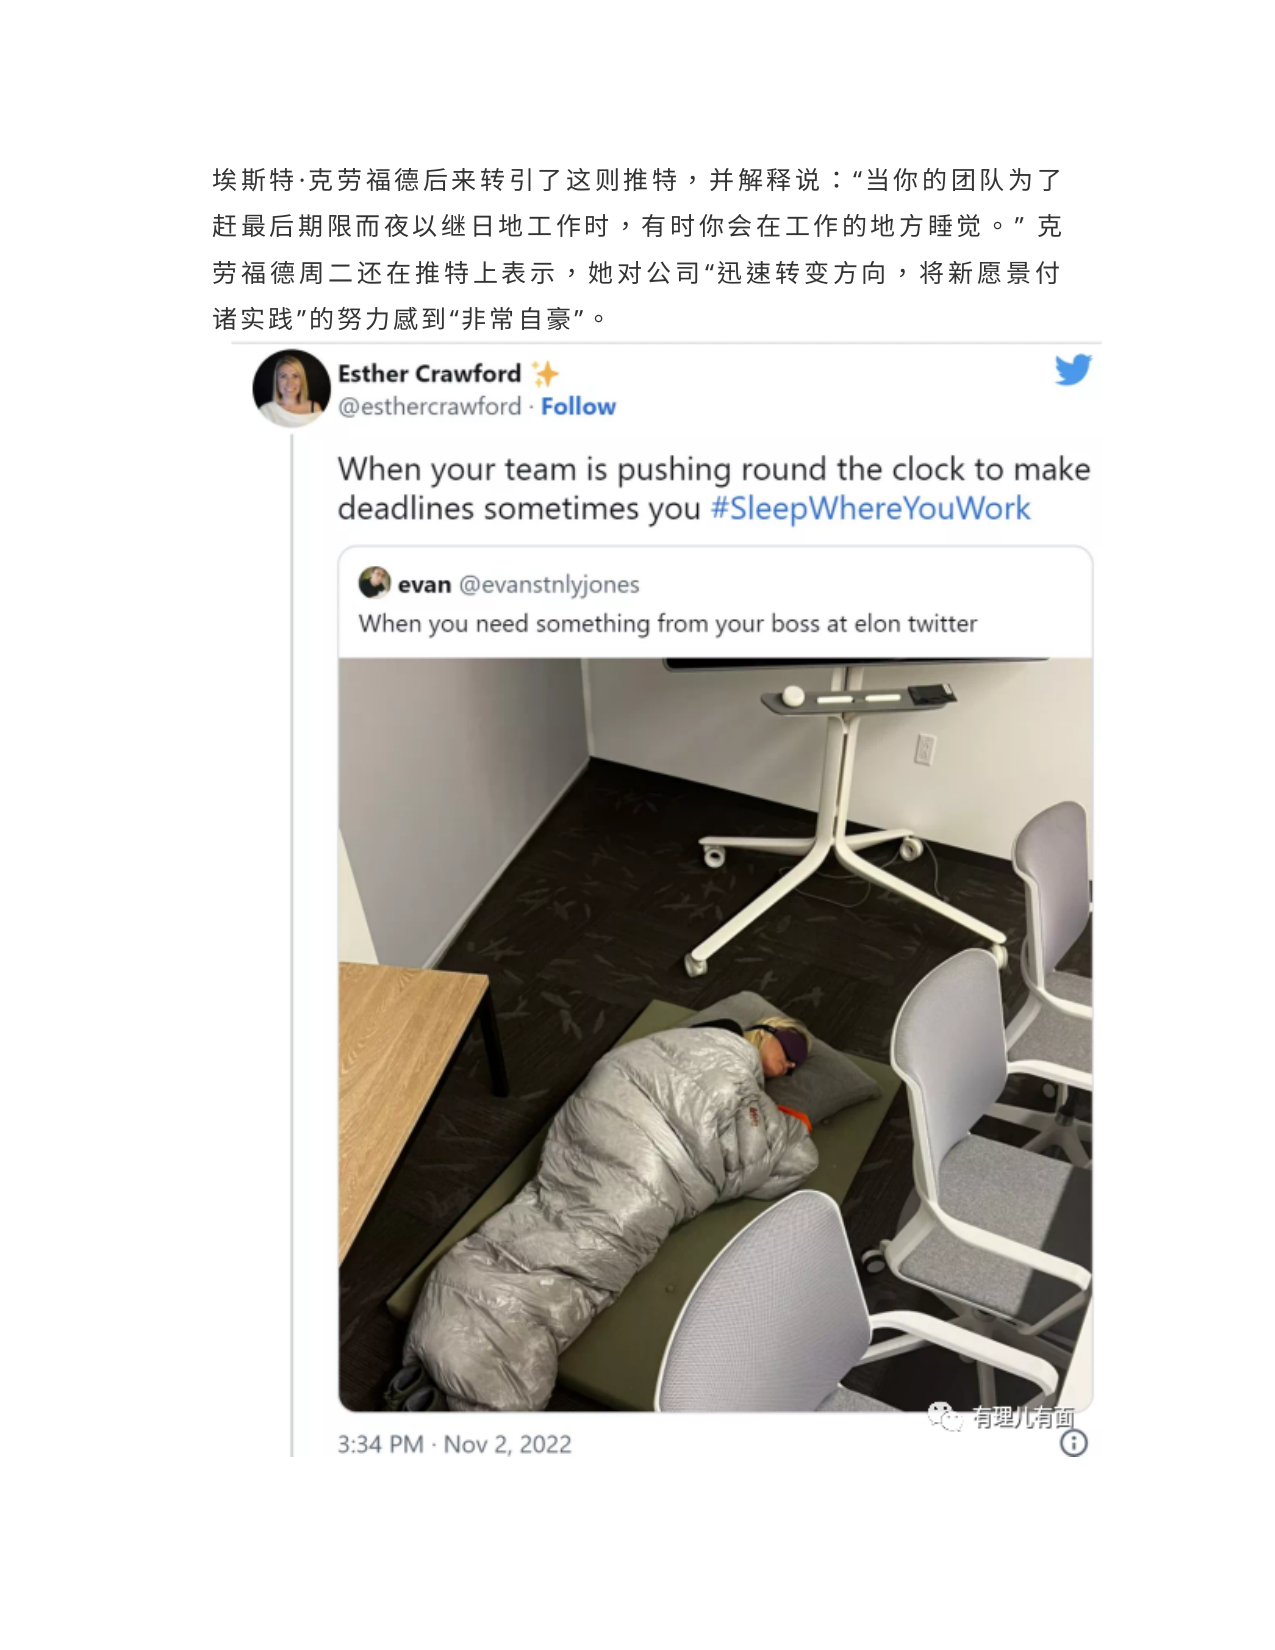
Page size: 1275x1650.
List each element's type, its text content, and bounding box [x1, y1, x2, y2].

picture [231, 335, 1102, 1457]
text 埃斯特·克劳福德后来转引了这则推特，并解释说：“当你的团队为了赶最后期限而夜以继日地工作时，有时你会在工作的地方睡觉。” 克劳福德周二还在推特上表示，她对公司“迅速转变方向，将新愿景付诸实践”的努力感到“非常自豪”。 [212, 150, 1062, 336]
